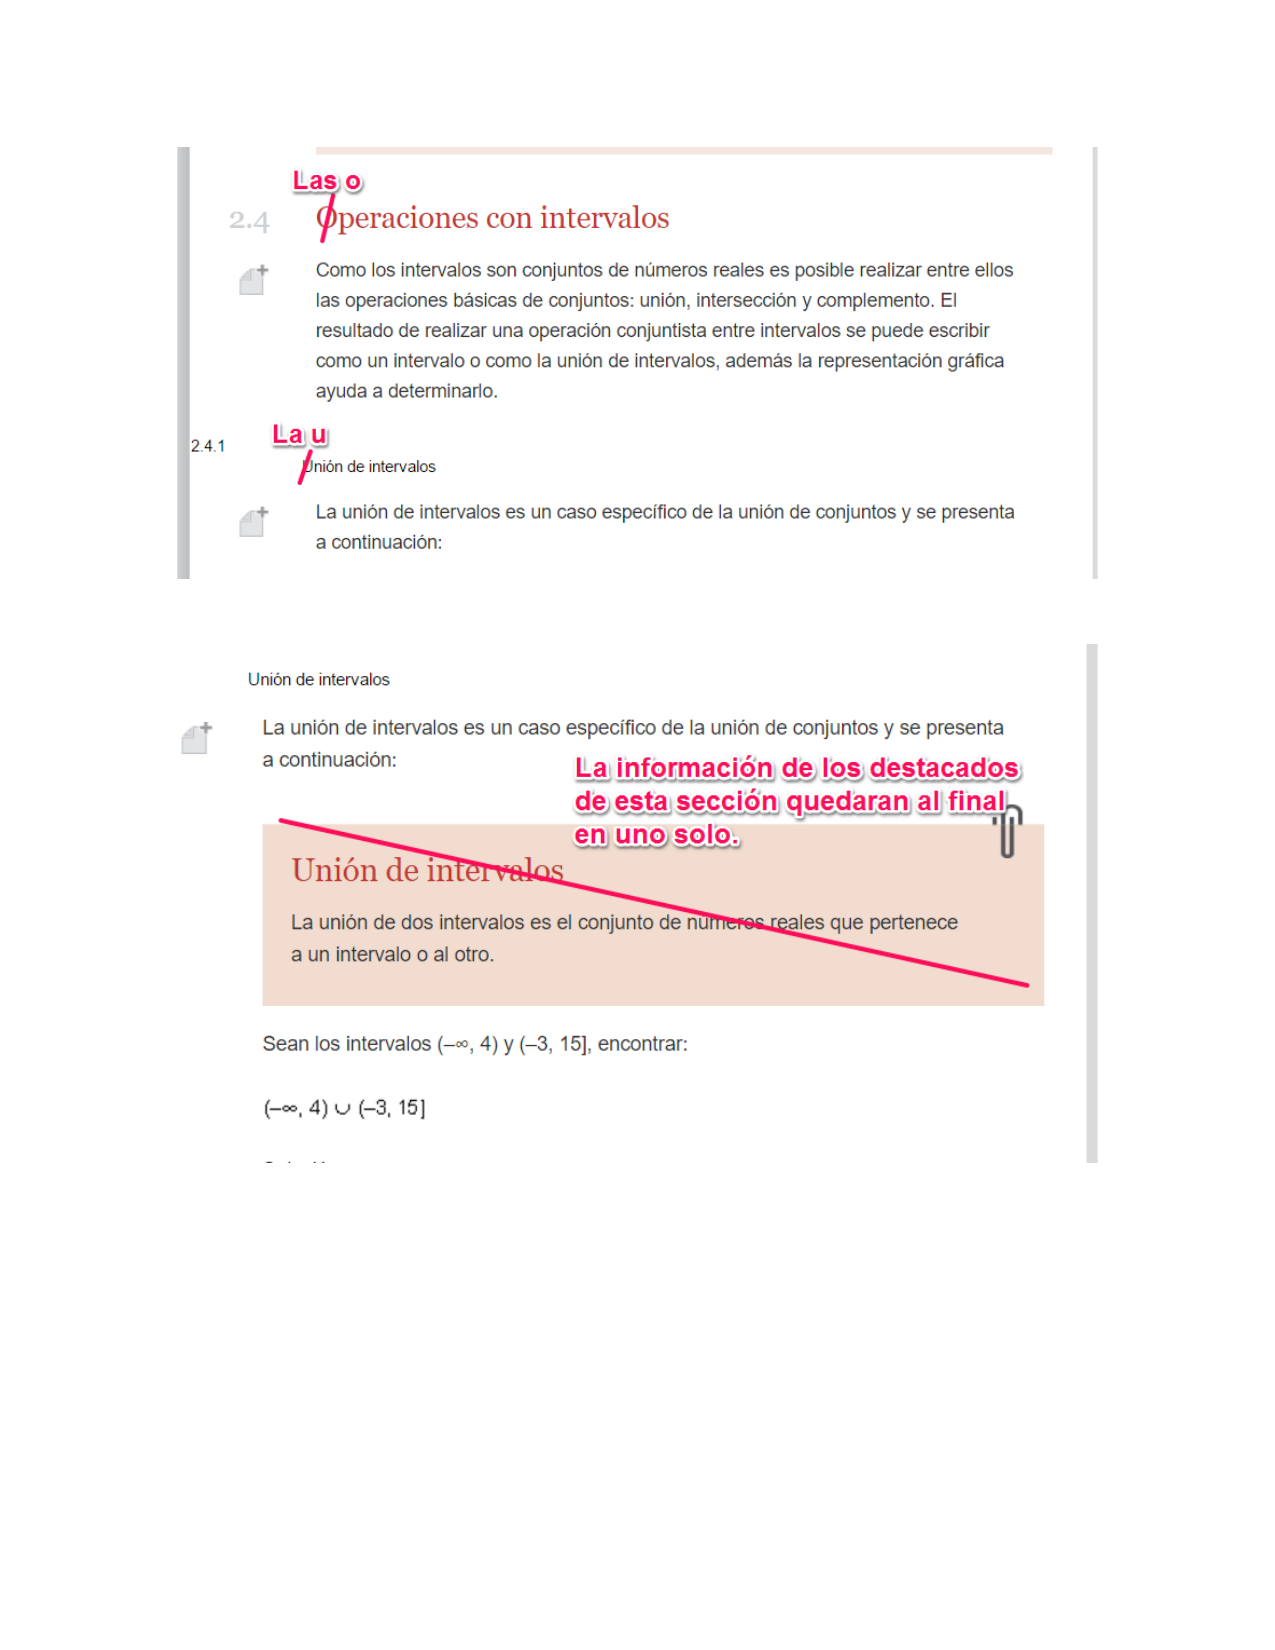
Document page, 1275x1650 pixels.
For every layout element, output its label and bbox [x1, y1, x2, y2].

picture [177, 147, 1098, 579]
picture [177, 644, 1098, 1163]
